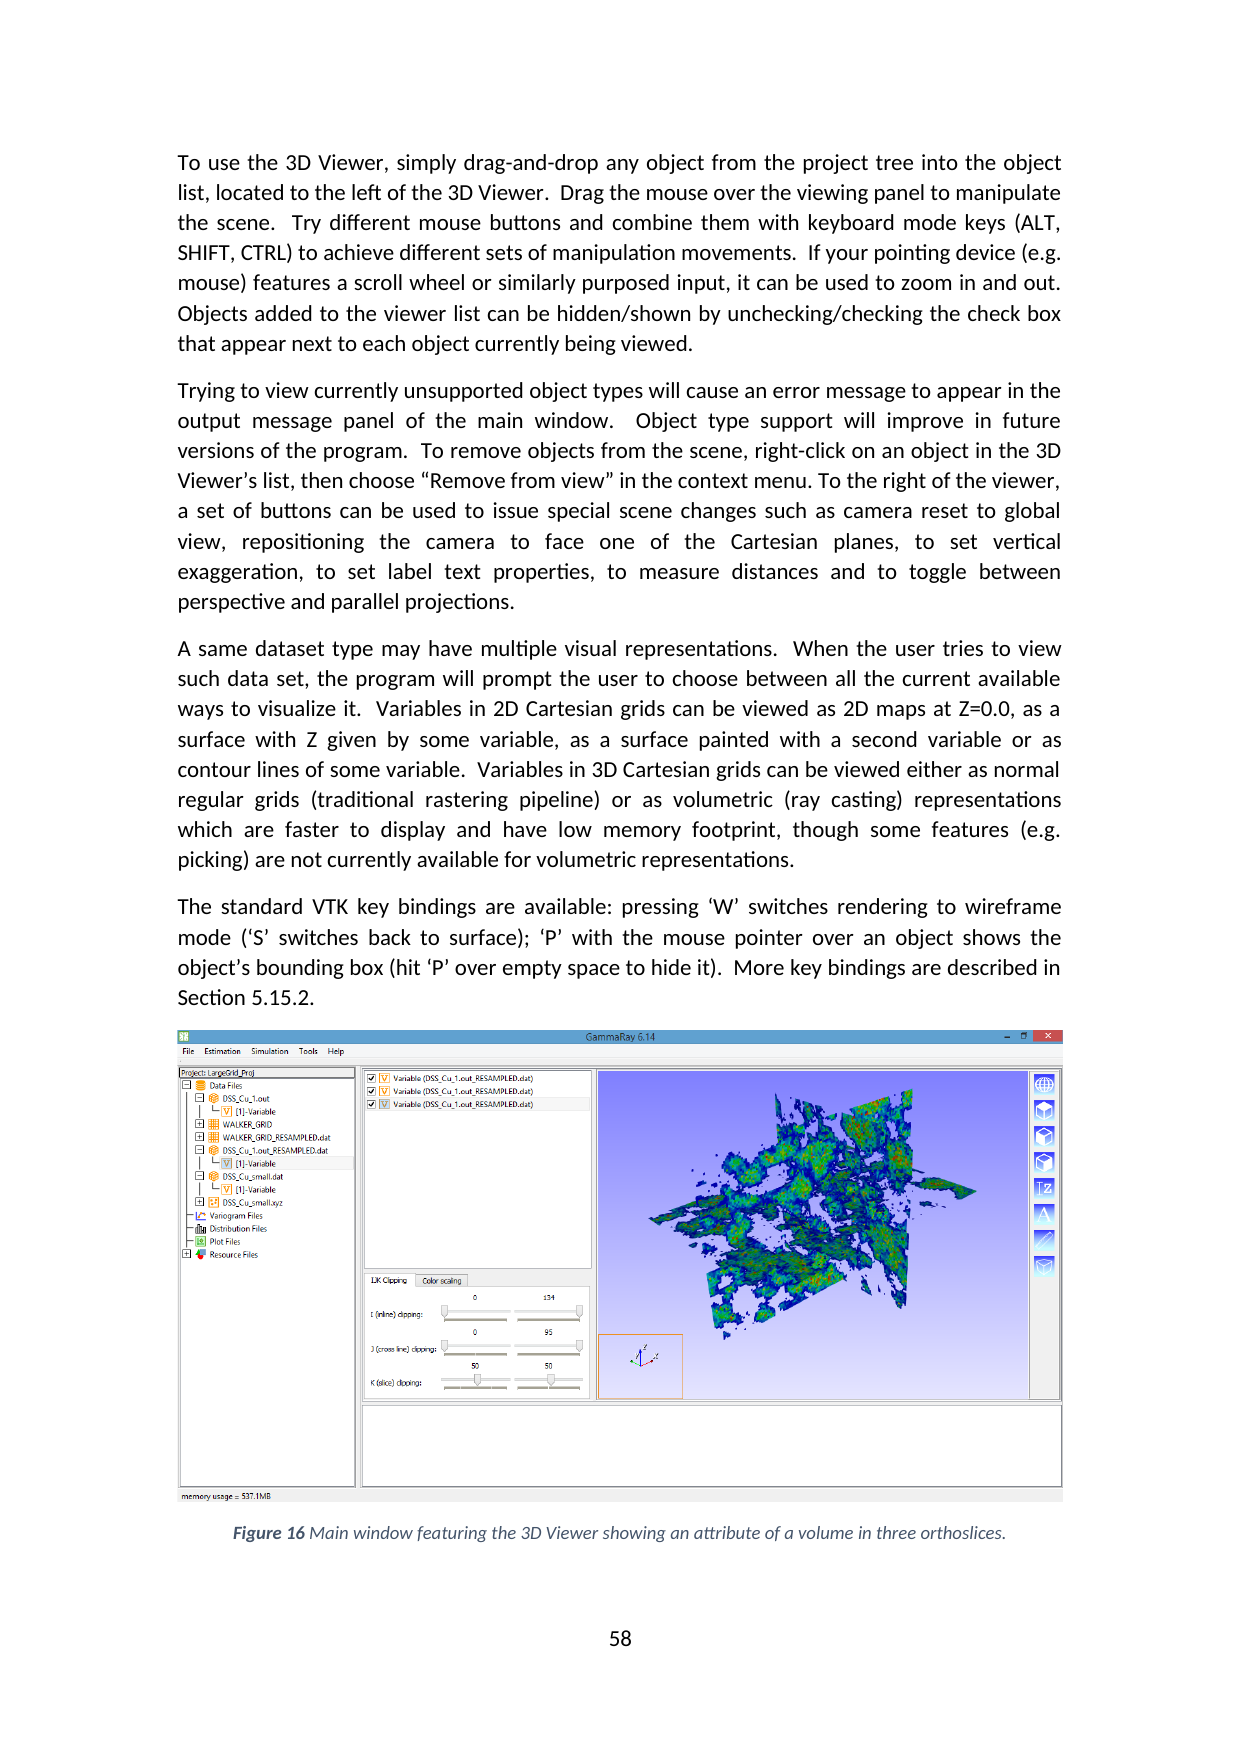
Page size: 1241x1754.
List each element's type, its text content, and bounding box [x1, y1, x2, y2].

text A same dataset type may have multiple visual representations. When the user tries to view such data set, the program will prompt the user to choose between all the current available ways to visualize it. Variables in 2D Cartesian grids can be viewed as 2D maps at Z=0.0, as a surface with Z given by some variable, as a surface painted with a second variable or as contour lines of some variable. Variables in 3D Cartesian grids can be viewed either as normal regular grids (traditional rastering pipeline) or as volumetric (ray casting) representations which are faster to display and have low memory footprint, though some features (e.g. picking) are not currently available for volumetric representations. [177, 634, 1063, 873]
text The standard VTK key bindings are available: pressing ‘W’ switches rendering to wireframe mode (‘S’ switches back to surface); ‘P’ with the mouse pointer over an object shows the object’s bounding box (hit ‘P’ over empty space to hide it). More key bindings are described in Section 5.15.2. [177, 892, 1063, 1011]
text Trying to view currently unsupported object types will cause an error message to appear in the output message panel of the main window. Object type support will improve in future versions of the program. To remove objects from the scene, right-click on an object in the 3D Viewer’s list, then choose “Remove from view” in the context menu. To the right of the viewer, a set of buttons can be used to issue special scene changes such as camera reset to global view, repositioning the camera to face one of the Cartesian planes, to set vertical exaggeration, to set label text properties, to measure distances and to toggle between perspective and parallel projections. [177, 376, 1063, 615]
picture [177, 1030, 1063, 1502]
text Figure 16 Main window featuring the 3D Viewer showing an attribute of a volume in three orthoslices. [177, 1521, 1063, 1544]
text To use the 3D Viewer, simply drag-and-drop any object from the project tree into the object list, located to the left of the 3D Viewer. Drag the mouse over the viewing panel to manipulate the scene. Try different mouse buttons and combine them with keyboard mode keys (ALT, SHIFT, CTRL) to achieve different sets of manipulation movements. If your pointing device (e.g. mouse) features a scroll wheel or similarly purposed input, it can be used to zoom in and out. Objects added to the viewer list can be hidden/shown by unchecking/checking the check box that appear next to each object currently being viewed. [177, 148, 1063, 357]
